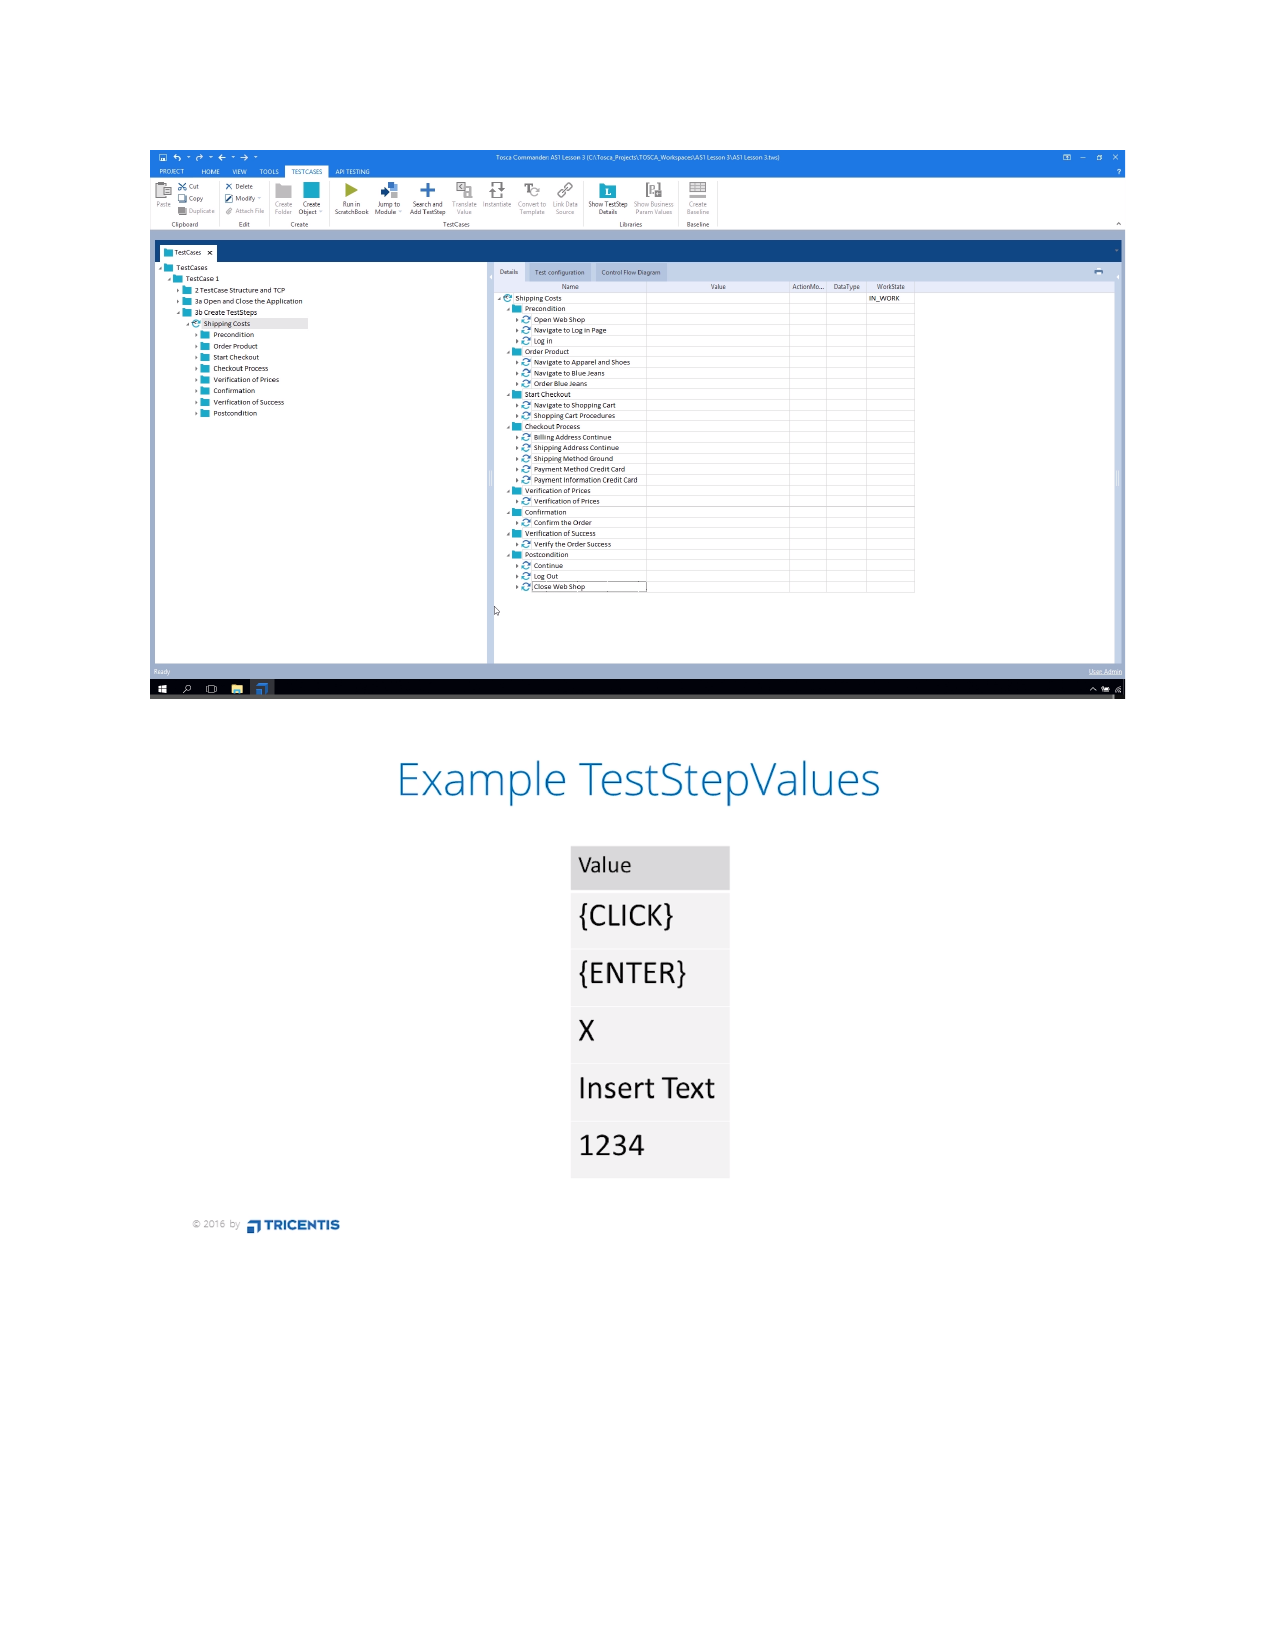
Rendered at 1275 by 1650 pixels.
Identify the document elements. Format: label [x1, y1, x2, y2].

picture [150, 150, 1125, 699]
picture [150, 700, 1125, 1249]
